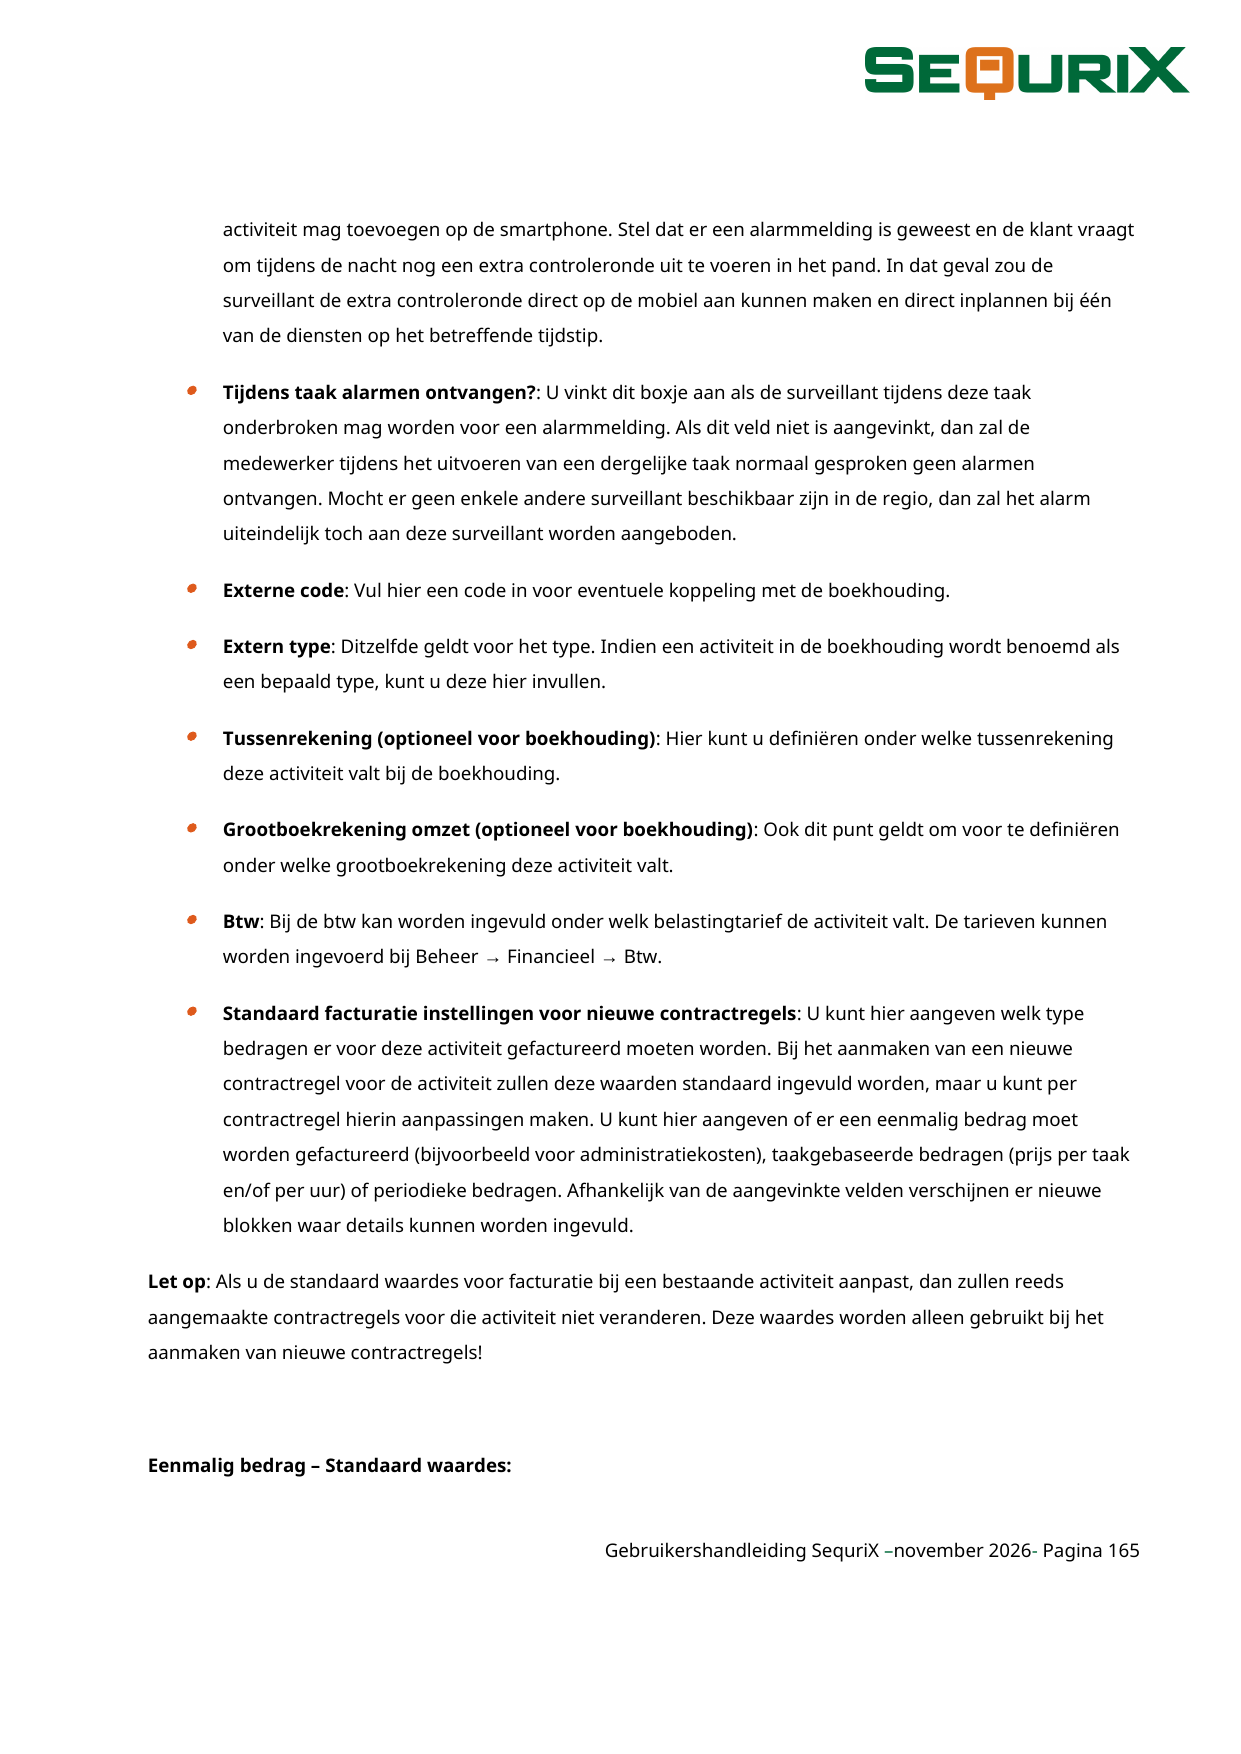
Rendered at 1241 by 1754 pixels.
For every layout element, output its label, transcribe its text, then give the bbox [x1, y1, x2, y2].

list Standaard facturatie instellingen voor nieuwe contractregels: U kunt hier aangeven welk type bedragen er voor deze activiteit gefactureerd moeten worden. Bij het aanmaken van een nieuwe contractregel voor de activiteit zullen deze waarden standaard ingevuld worden, maar u kunt per contractregel hierin aanpassingen maken. U kunt hier aangeven of er een eenmalig bedrag moet worden gefactureerd (bijvoorbeeld voor administratiekosten), taakgebaseerde bedragen (prijs per taak en/of per uur) of periodieke bedragen. Afhankelijk van de aangevinkte velden verschijnen er nieuwe blokken waar details kunnen worden ingevuld. [185, 990, 1140, 1238]
text Extern type: Ditzelfde geldt voor het type. Indien een activiteit in de boekhouding wordt benoemd als een bepaald type, kunt u deze hier invullen. [185, 623, 1140, 694]
text Externe code: Vul hier een code in voor eventuele koppeling met de boekhouding. [185, 567, 1140, 602]
text Btw: Bij de btw kan worden ingevuld onder welk belastingtarief de activiteit valt. De tarieven kunnen worden ingevoerd bij Beheer → Financieel → Btw. [185, 898, 1140, 969]
picture [865, 47, 1190, 100]
text Eenmalig bedrag – Standaard waardes: [148, 1442, 1140, 1477]
text Grootboekrekening omzet (optioneel voor boekhouding): Ook dit punt geldt om voor te definiëren onder welke grootboekrekening deze activiteit valt. [185, 807, 1140, 877]
text Let op: Als u de standaard waardes voor facturatie bij een bestaande activiteit aanpast, dan zullen reeds aangemaakte contractregels voor die activiteit niet veranderen. Deze waardes worden alleen gebruikt bij het aanmaken van nieuwe contractregels! [148, 1259, 1140, 1365]
text Tussenrekening (optioneel voor boekhouding): Hier kunt u definiëren onder welke tussenrekening deze activiteit valt bij de boekhouding. [185, 715, 1140, 786]
list Tijdens taak alarmen ontvangen?: U vinkt dit boxje aan als de surveillant tijdens deze taak onderbroken mag worden voor een alarmmelding. Als dit veld niet is aangevinkt, dan zal de medewerker tijdens het uitvoeren van een dergelijke taak normaal gesproken geen alarmen ontvangen. Mocht er geen enkele andere surveillant beschikbaar zijn in de regio, dan zal het alarm uiteindelijk toch aan deze surveillant worden aangeboden. [185, 369, 1140, 546]
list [185, 207, 1140, 348]
